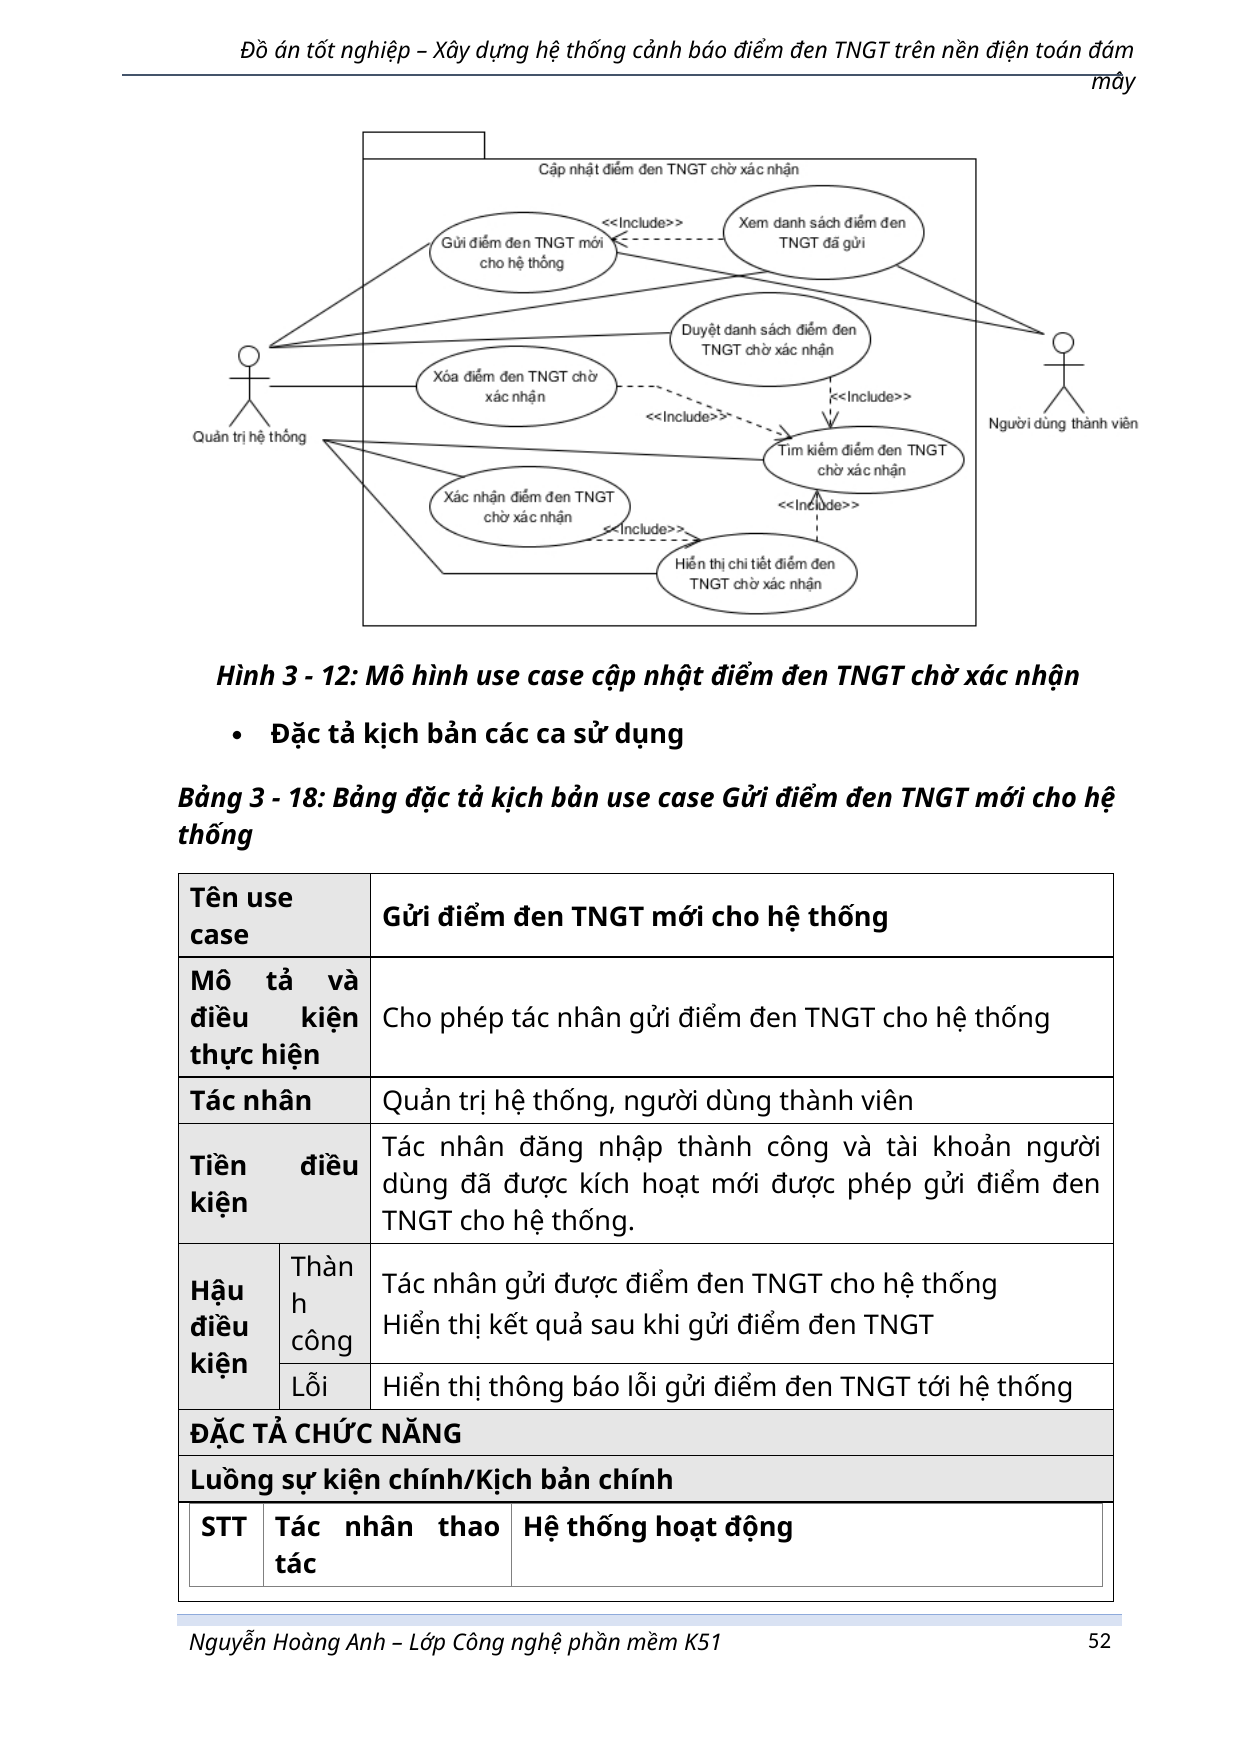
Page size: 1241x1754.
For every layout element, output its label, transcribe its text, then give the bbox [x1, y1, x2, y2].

table_header Gửi điểm đen TNGT mới cho hệ thống [371, 874, 1113, 956]
table_cell Mô tả và điều kiện thực hiện [179, 958, 370, 1076]
table_cell Hiển thị thông báo lỗi gửi điểm đen TNGT tới hệ thống [371, 1364, 1113, 1409]
table_cell Hậu điều kiện [179, 1244, 279, 1409]
table_cell Cho phép tác nhân gửi điểm đen TNGT cho hệ thống [371, 958, 1113, 1076]
table_cell Quản trị hệ thống, người dùng thành viên [371, 1078, 1113, 1123]
table_cell Tiền điều kiện [179, 1124, 370, 1243]
table_cell Luồng sự kiện chính/Kịch bản chính [179, 1456, 1113, 1501]
table_cell Thành công [280, 1244, 370, 1363]
text Hình 3 - 12: Mô hình use case cập nhật điểm đen TNGT chờ xác nhận [177, 656, 1122, 693]
table_cell Tác nhân [179, 1078, 370, 1123]
table_cell Lỗi [280, 1364, 370, 1409]
picture [177, 130, 1157, 632]
table_cell Tác nhân gửi được điểm đen TNGT cho hệ thống Hiển thị kết quả sau khi gửi điểm đen TNGT [371, 1244, 1113, 1363]
table_header Tên use case [179, 874, 370, 956]
list Đặc tả kịch bản các ca sử dụng [233, 714, 1122, 751]
text Bảng 3 - 18: Bảng đặc tả kịch bản use case Gửi điểm đen TNGT mới cho hệ thống [177, 779, 1122, 852]
table_cell Tác nhân đăng nhập thành công và tài khoản người dùng đã được kích hoạt mới được phép gửi điểm đen TNGT cho hệ thống. [371, 1124, 1113, 1243]
table_cell [179, 1503, 1113, 1601]
table_cell ĐẶC TẢ CHỨC NĂNG [179, 1410, 1113, 1455]
